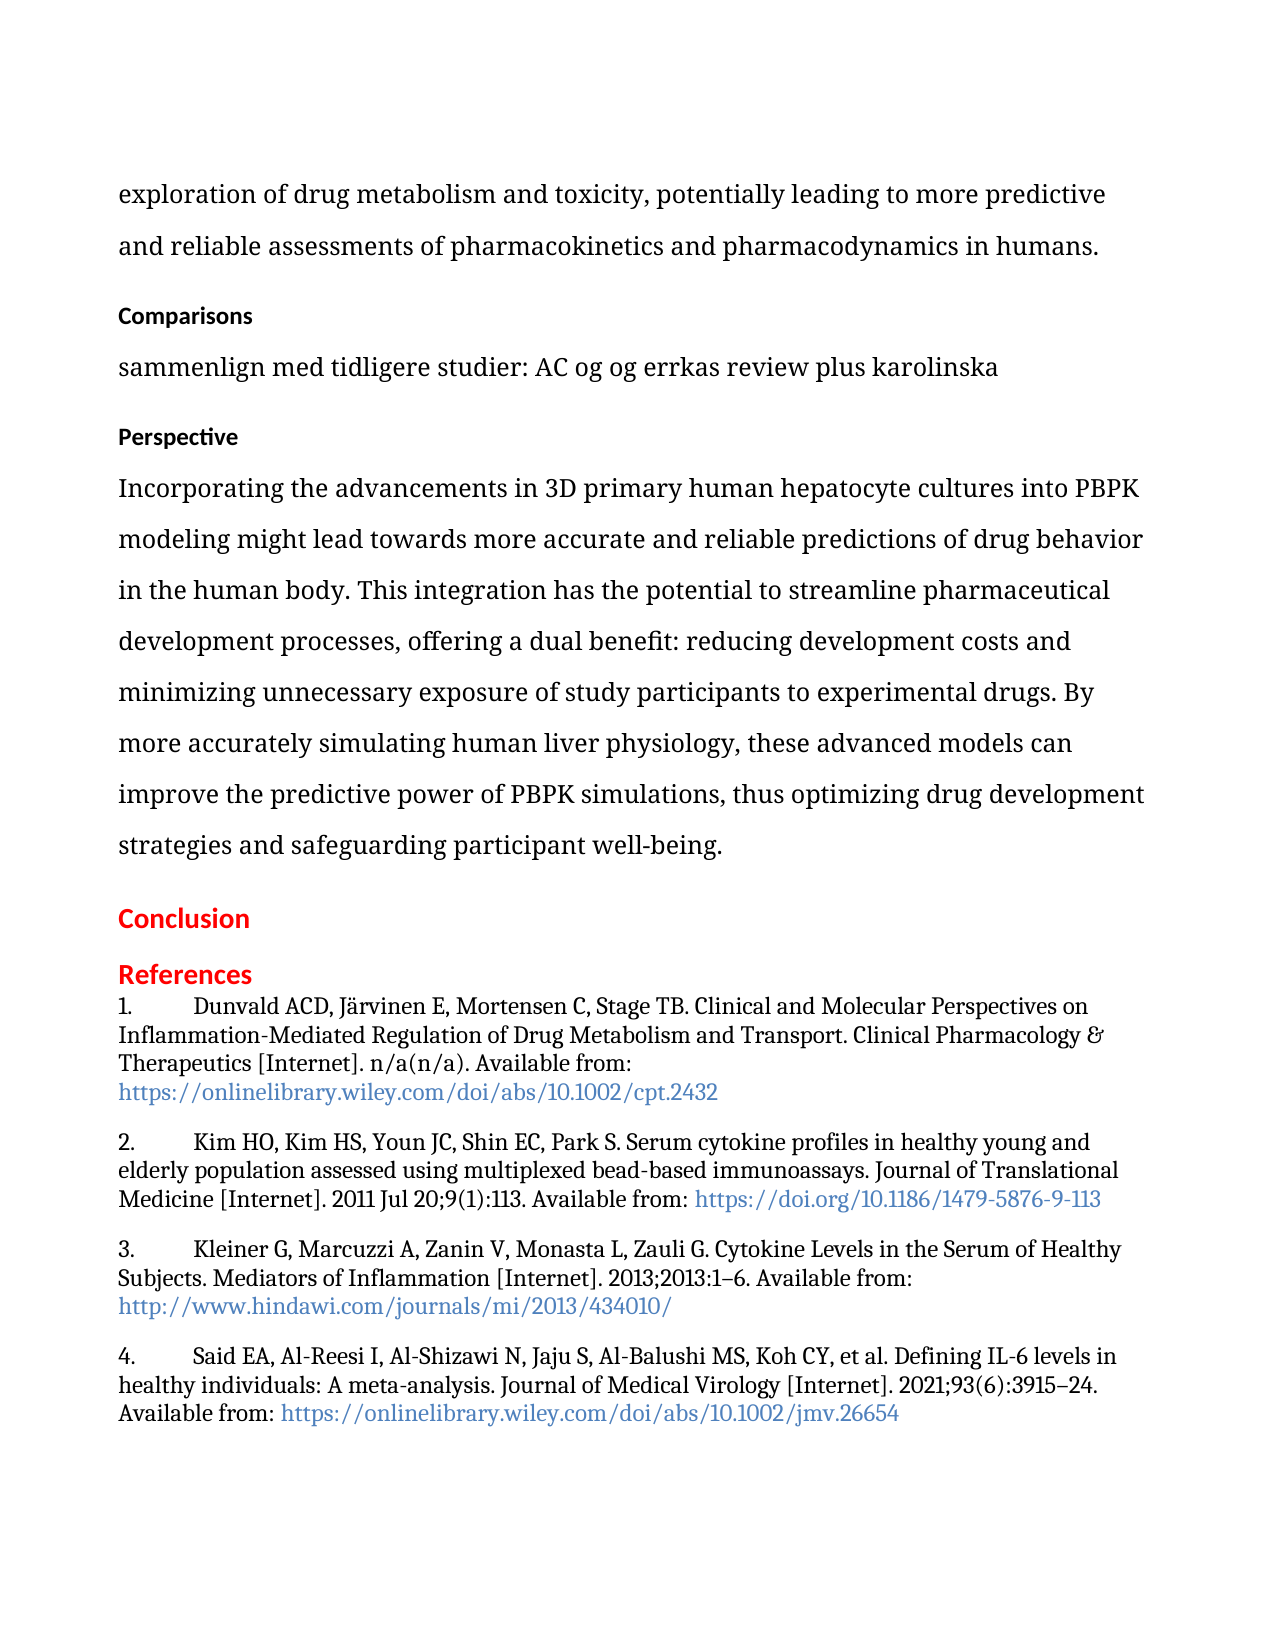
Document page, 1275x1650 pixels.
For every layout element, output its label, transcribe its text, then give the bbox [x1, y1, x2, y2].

text sammenlign med tidligere studier: AC og og errkas review plus karolinska [118, 349, 1157, 383]
subtitle Perspective [118, 421, 1157, 452]
text 1. Dunvald ACD, Järvinen E, Mortensen C, Stage TB. Clinical and Molecular Perspectives on Inflammation-Mediated Regulation of Drug Metabolism and Transport. Clinical Pharmacology & Therapeutics [Internet]. n/a(n/a). Available from: https://onlinelibrary.wiley.com/doi/abs/10.1002/cpt.2432 [118, 992, 1157, 1107]
text Incorporating the advancements in 3D primary human hepatocyte cultures into PBPK modeling might lead towards more accurate and reliable predictions of drug behavior in the human body. This integration has the potential to streamline pharmaceutical development processes, offering a dual benefit: reducing development costs and minimizing unnecessary exposure of study participants to experimental drugs. By more accurately simulating human liver physiology, these advanced models can improve the predictive power of PBPK simulations, thus optimizing drug development strategies and safeguarding participant well-being. [118, 471, 1157, 862]
subtitle References [118, 956, 1157, 992]
text 4. Said EA, Al-Reesi I, Al-Shizawi N, Jaju S, Al-Balushi MS, Koh CY, et al. Defining IL-6 levels in healthy individuals: A meta-analysis. Journal of Medical Virology [Internet]. 2021;93(6):3915–24. Available from: https://onlinelibrary.wiley.com/doi/abs/10.1002/jmv.26654 [118, 1342, 1157, 1428]
subtitle Comparisons [118, 300, 1157, 331]
text 2. Kim HO, Kim HS, Youn JC, Shin EC, Park S. Serum cytokine profiles in healthy young and elderly population assessed using multiplexed bead-based immunoassays. Journal of Translational Medicine [Internet]. 2011 Jul 20;9(1):113. Available from: https://doi.org/10.1186/1479-5876-9-113 [118, 1128, 1157, 1214]
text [118, 177, 1157, 262]
subtitle Conclusion [118, 900, 1157, 935]
text 3. Kleiner G, Marcuzzi A, Zanin V, Monasta L, Zauli G. Cytokine Levels in the Serum of Healthy Subjects. Mediators of Inflammation [Internet]. 2013;2013:1–6. Available from: http://www.hindawi.com/journals/mi/2013/434010/ [118, 1235, 1157, 1321]
